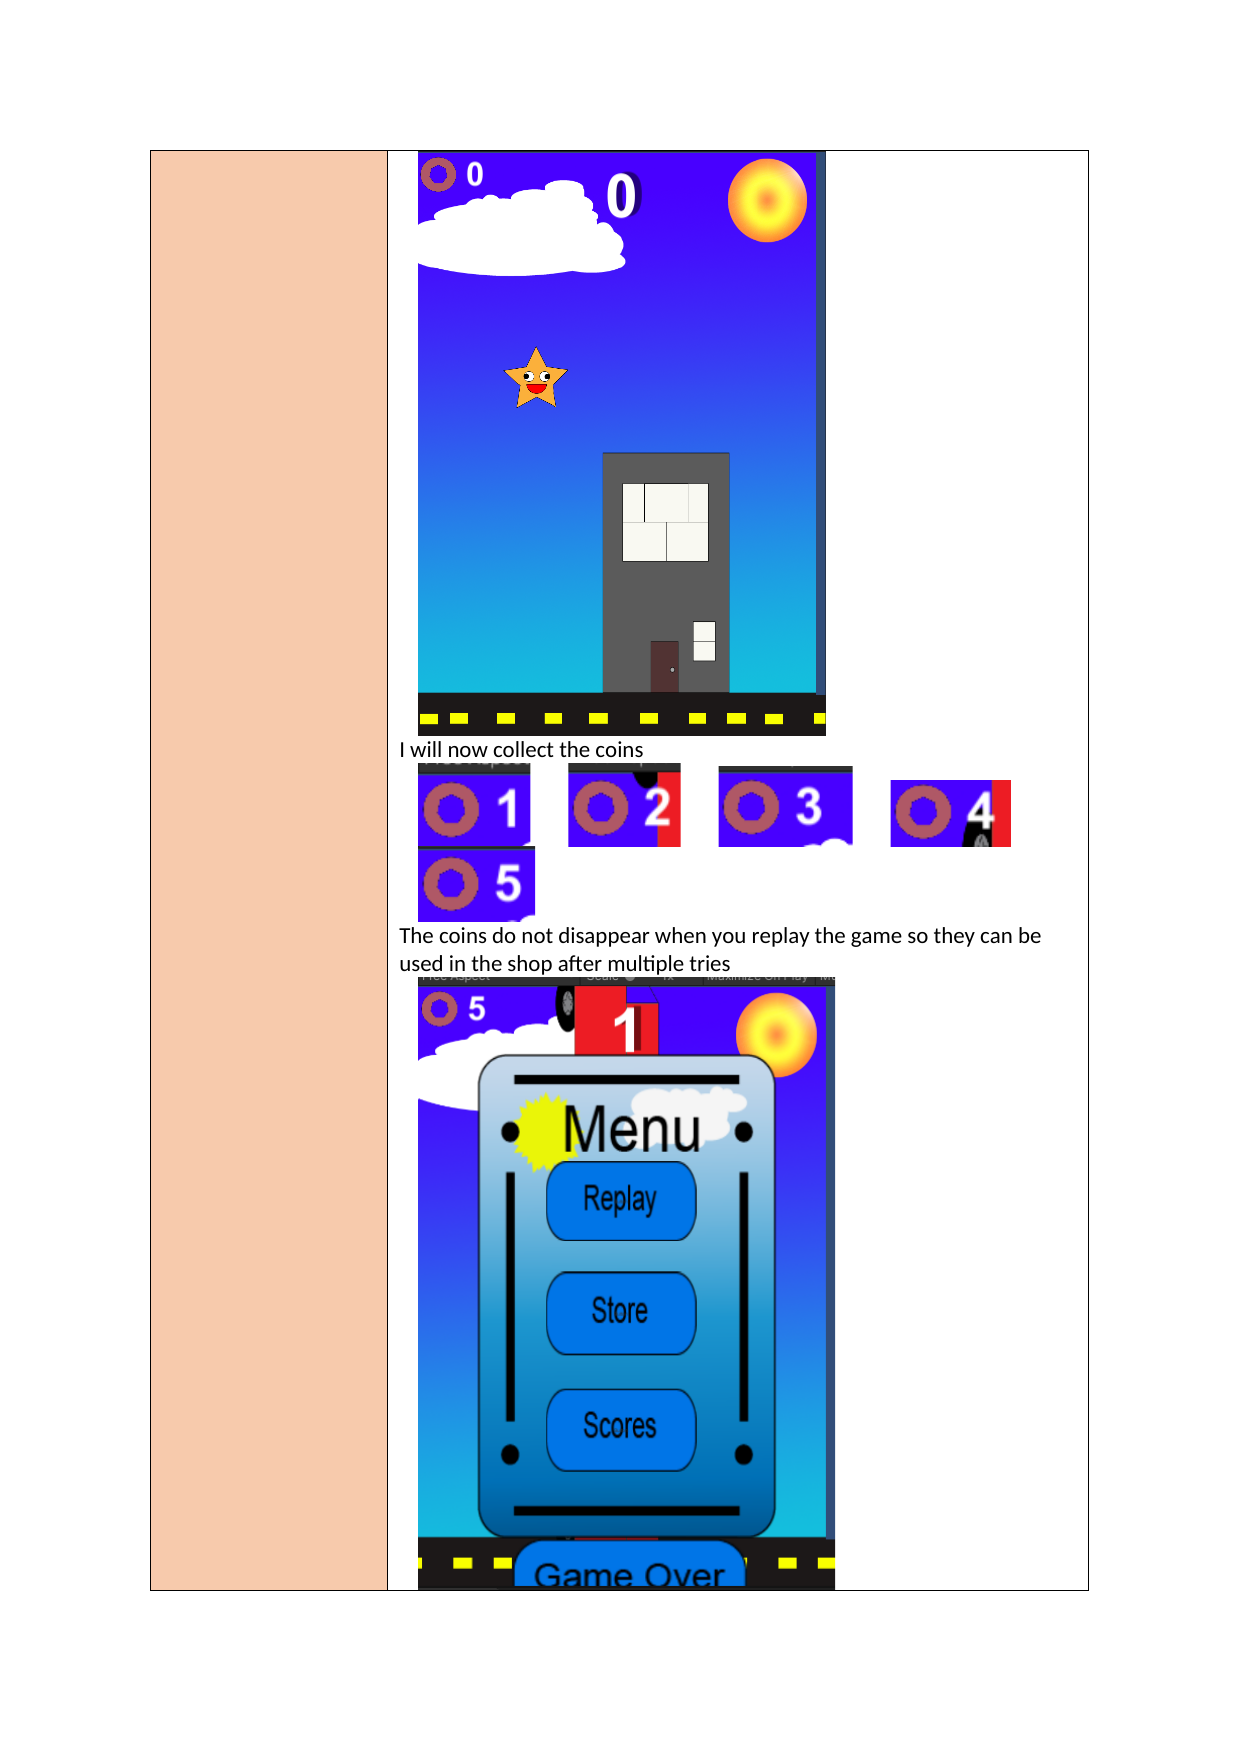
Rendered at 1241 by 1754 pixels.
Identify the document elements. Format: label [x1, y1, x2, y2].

table_cell [151, 151, 387, 1590]
table_cell [388, 151, 1088, 1590]
